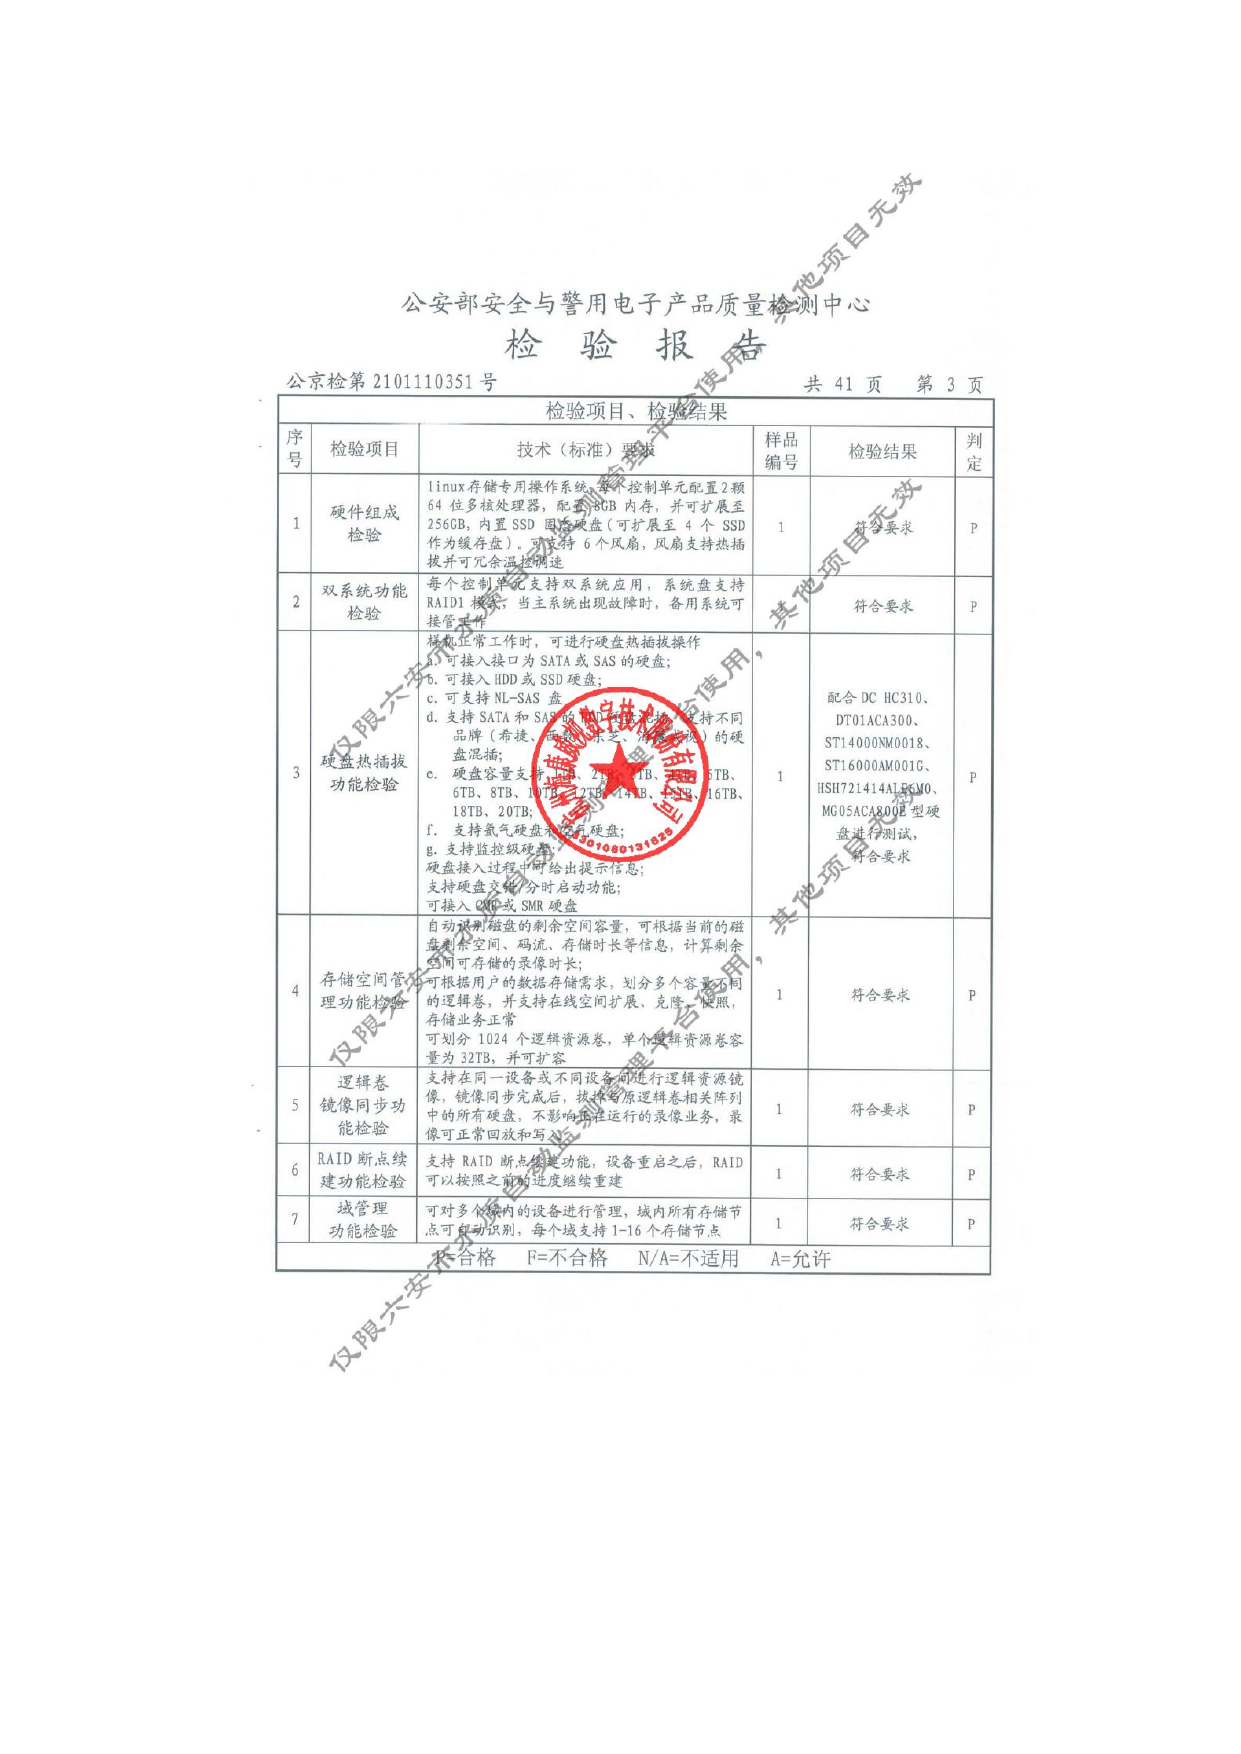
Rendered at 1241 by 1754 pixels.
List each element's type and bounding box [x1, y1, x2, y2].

picture [187, 162, 1053, 1386]
